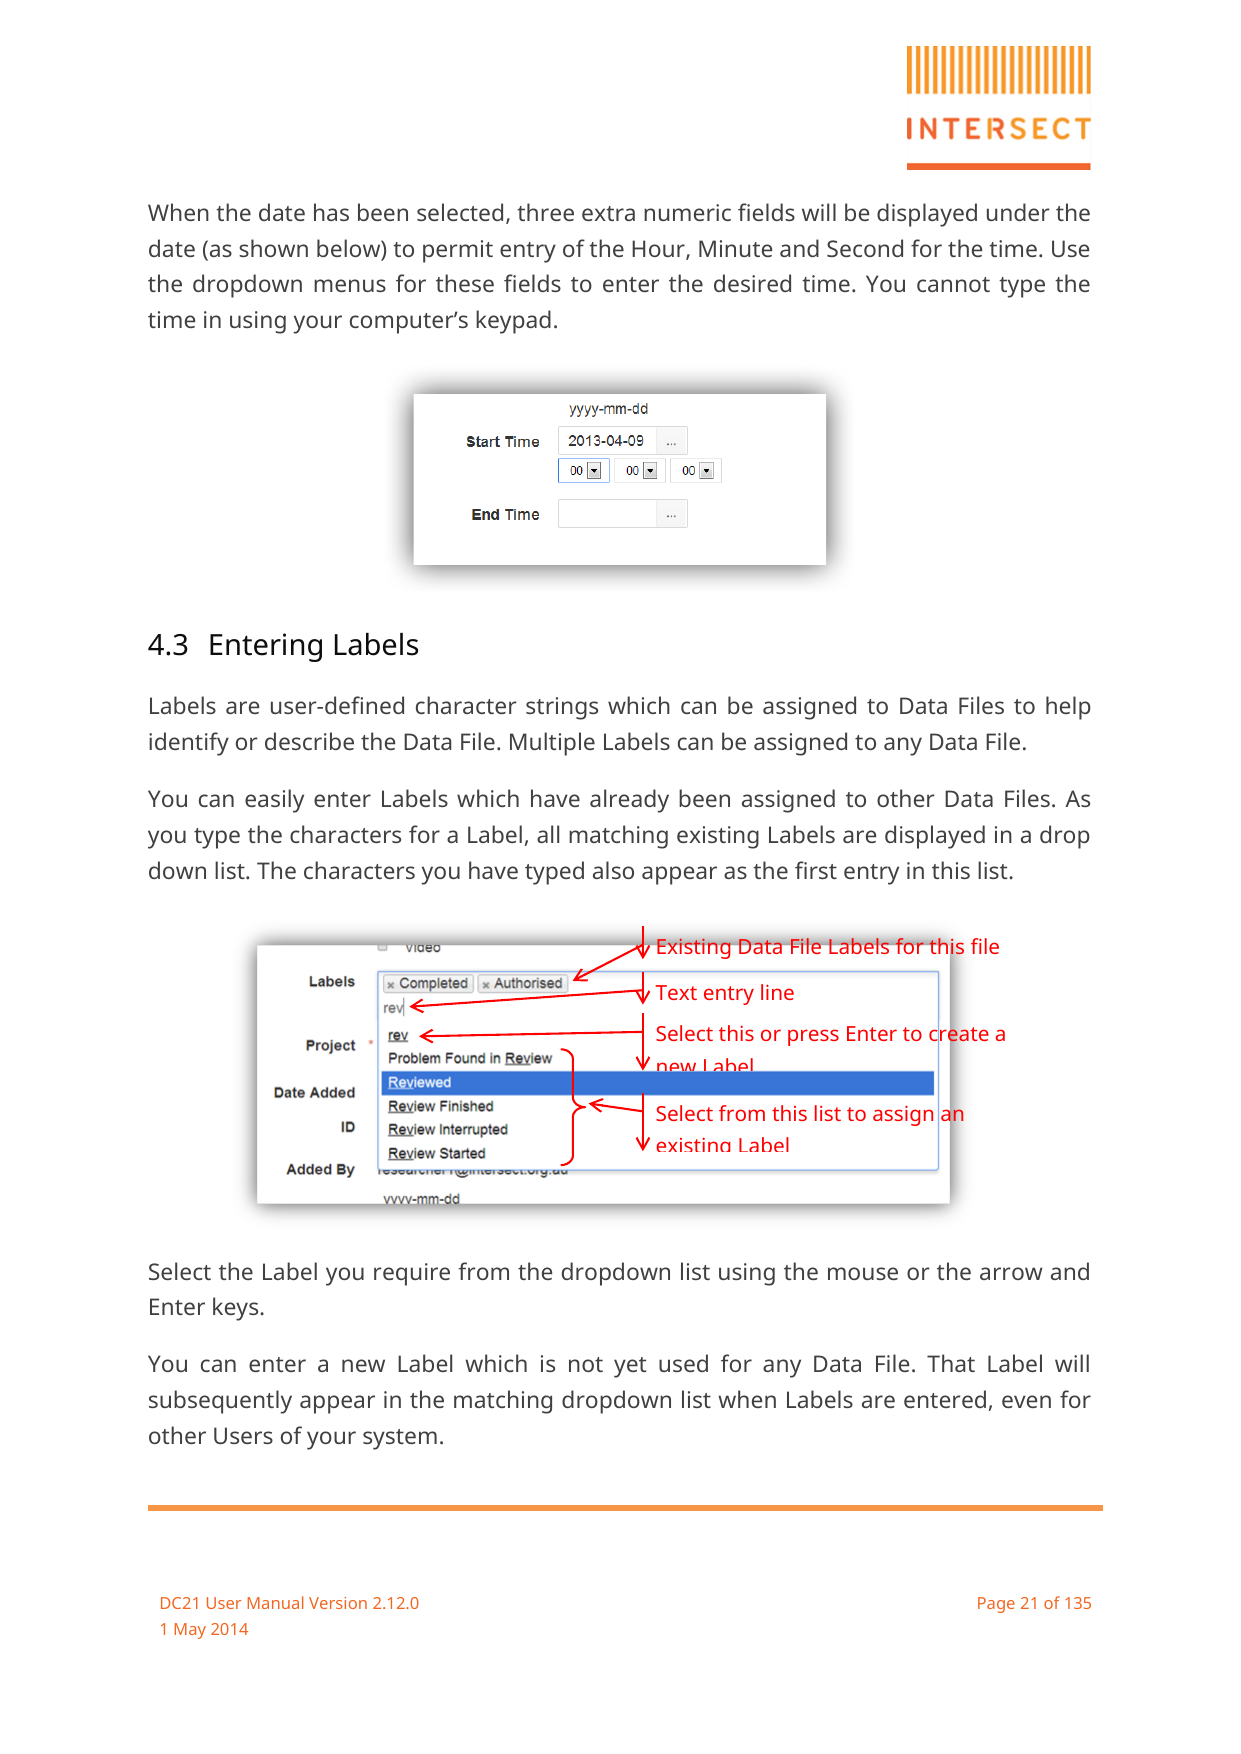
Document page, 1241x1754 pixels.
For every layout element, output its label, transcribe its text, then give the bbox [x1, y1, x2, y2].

text Labels are user-defined character strings which can be assigned to Data Files to help identify or describe the Data File. Multiple Labels can be assigned to any Data File. [148, 690, 1092, 757]
text You can easily enter Labels which have already been assigned to other Data Files. As you type the characters for a Label, all matching existing Labels are displayed in a drop down list. The characters you have typed also appear as the first entry in this list. [148, 783, 1092, 886]
text You can enter a new Label which is not yet used for any Data File. That Label will subsequently appear in the matching dropdown list when Labels are entered, even for other Users of your system. [148, 1348, 1092, 1451]
subtitle Entering Labels [148, 624, 1092, 663]
picture [413, 394, 827, 565]
picture [223, 911, 984, 1238]
text Select the Label you require from the dropdown list using the mouse or the arrow and Enter keys. [148, 1255, 1092, 1323]
picture [905, 44, 1093, 172]
text When the date has been selected, three extra numeric fields will be displayed under the date (as shown below) to permit entry of the Hour, Minute and Second for the time. Use the dropdown menus for these fields to enter the desired time. You cannot type the time in using your computer’s keypad. [148, 197, 1092, 336]
